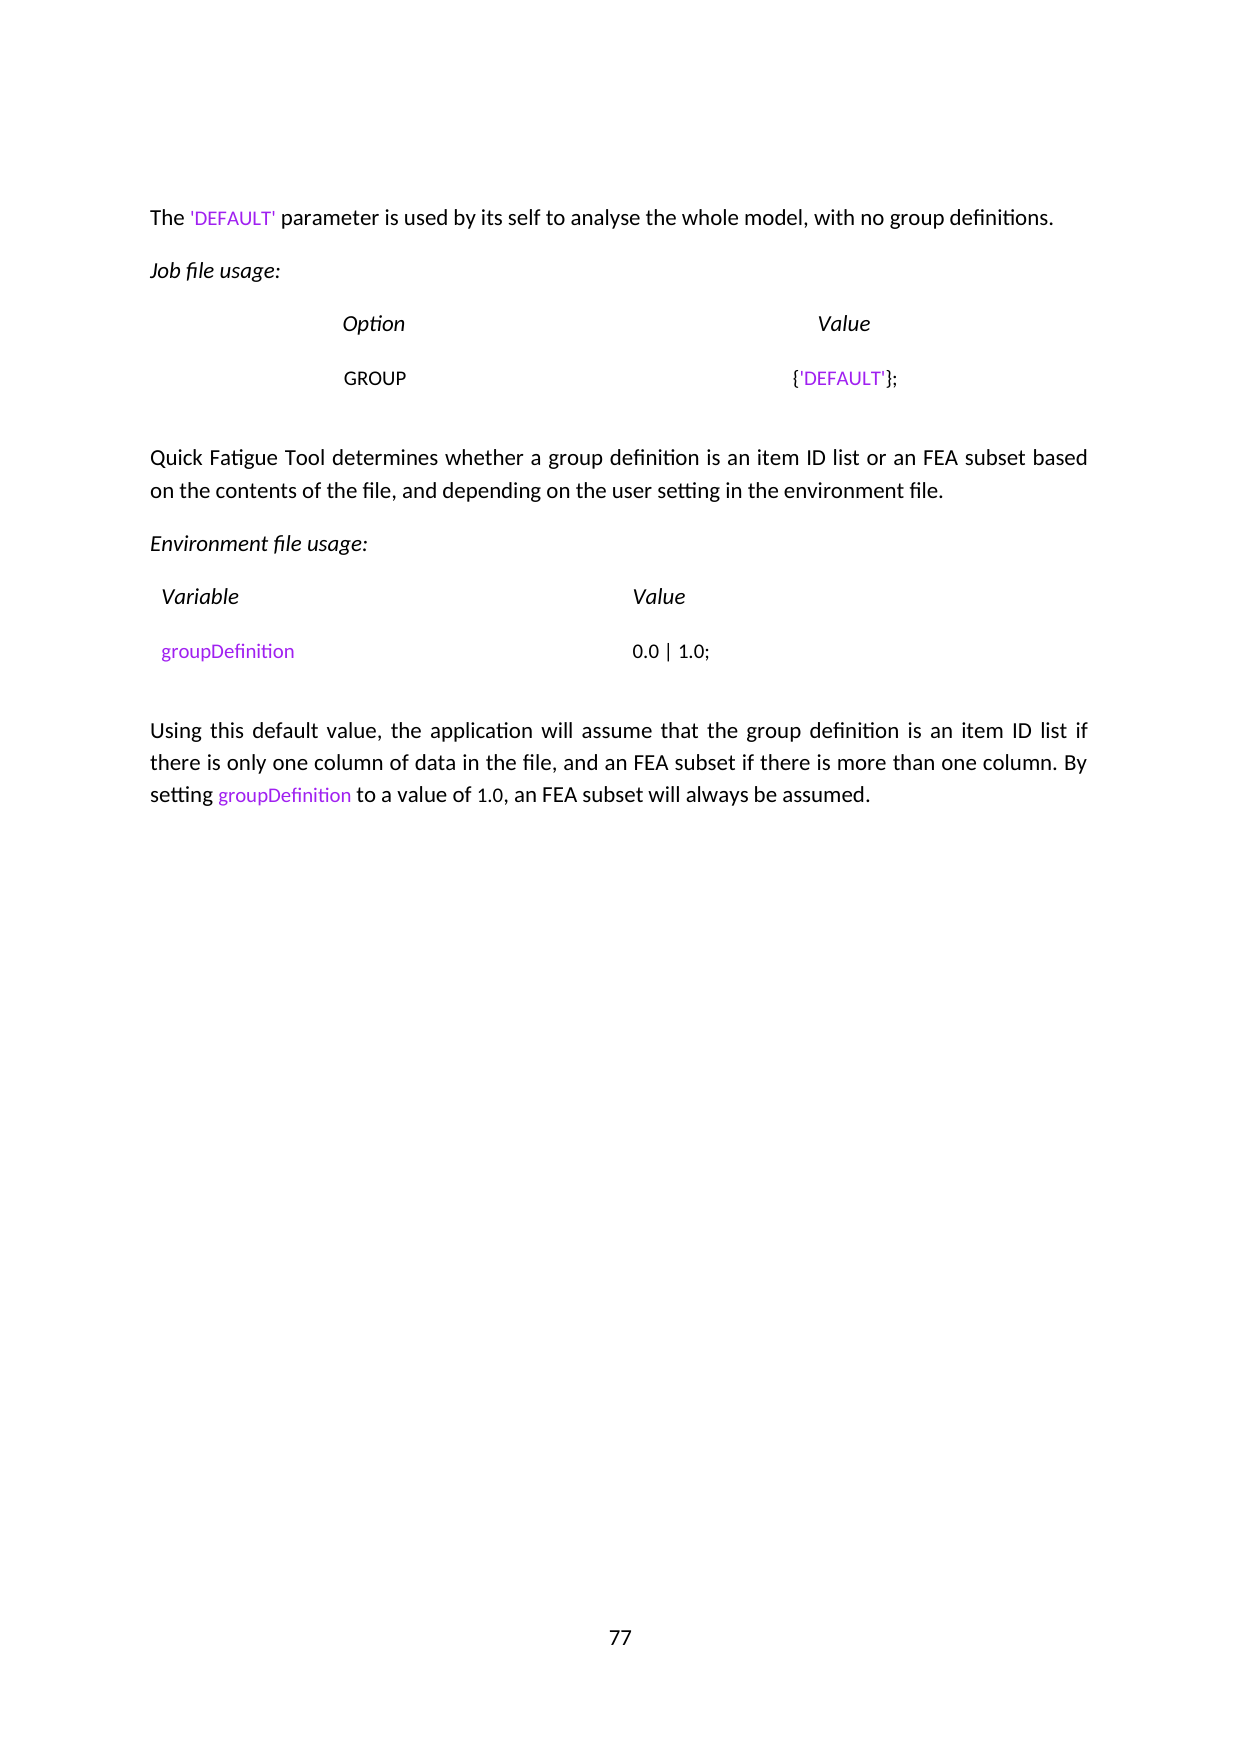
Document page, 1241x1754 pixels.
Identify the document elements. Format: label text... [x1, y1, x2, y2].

text Using this default value, the application will assume that the group definition is an item ID list if there is only one column of data in the file, and an FEA subset if there is more than one column. By setting groupDefinition to a value of 1.0, an FEA subset will always be assumed. [150, 716, 1090, 809]
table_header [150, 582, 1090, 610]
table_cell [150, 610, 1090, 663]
text Job file usage: [150, 256, 1090, 284]
text Environment file usage: [150, 529, 1090, 557]
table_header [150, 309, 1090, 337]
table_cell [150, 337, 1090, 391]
text The 'DEFAULT' parameter is used by its self to analyse the whole model, with no group definitions. [150, 203, 1090, 231]
text Quick Fatigue Tool determines whether a group definition is an item ID list or an FEA subset based on the contents of the file, and depending on the user setting in the environment file. [150, 443, 1090, 504]
